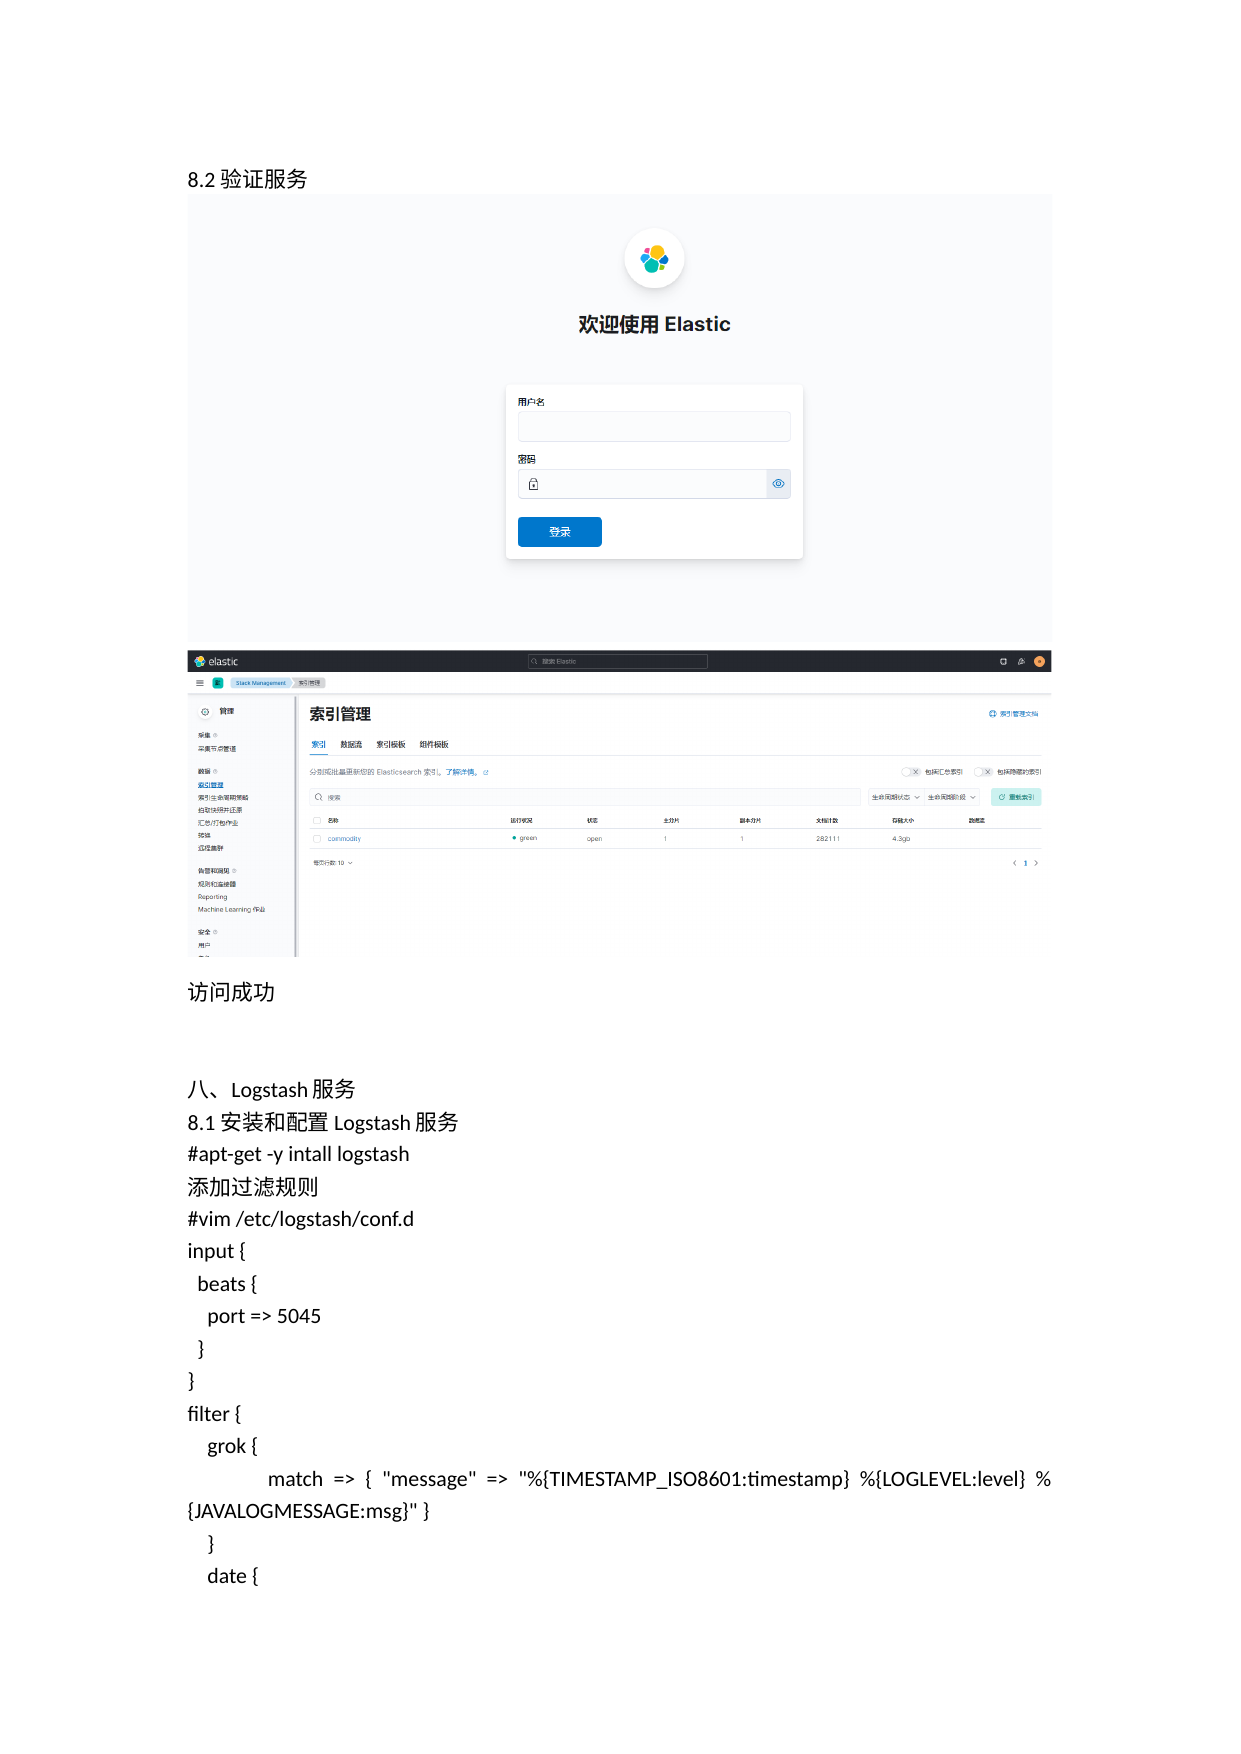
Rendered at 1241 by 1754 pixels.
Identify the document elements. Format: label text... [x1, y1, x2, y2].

list beats { [187, 1267, 1053, 1299]
list filter { [187, 1397, 1053, 1429]
list 添加过滤规则 [187, 1169, 1053, 1202]
list } [187, 1332, 1053, 1364]
text 访问成功 [187, 974, 1053, 1007]
list #apt-get -y intall logstash [187, 1137, 1053, 1169]
list 8.1 安装和配置Logstash服务 [187, 1104, 1053, 1137]
picture [187, 649, 1052, 957]
list port => 5045 [187, 1299, 1053, 1332]
list grok { [187, 1429, 1053, 1462]
list Logstash服务 [187, 1072, 1053, 1104]
list #vim /etc/logstash/conf.d [187, 1202, 1053, 1234]
list } [187, 1527, 1053, 1559]
list match => { "message" => "%{TIMESTAMP_ISO8601:timestamp} %{LOGLEVEL:level} %{JAVALOGMESSAGE:msg}" } [187, 1462, 1053, 1527]
picture [187, 194, 1053, 642]
list } [187, 1364, 1053, 1397]
list date { [187, 1559, 1053, 1592]
text 8.2 验证服务 [187, 162, 1053, 194]
list input { [187, 1234, 1053, 1267]
